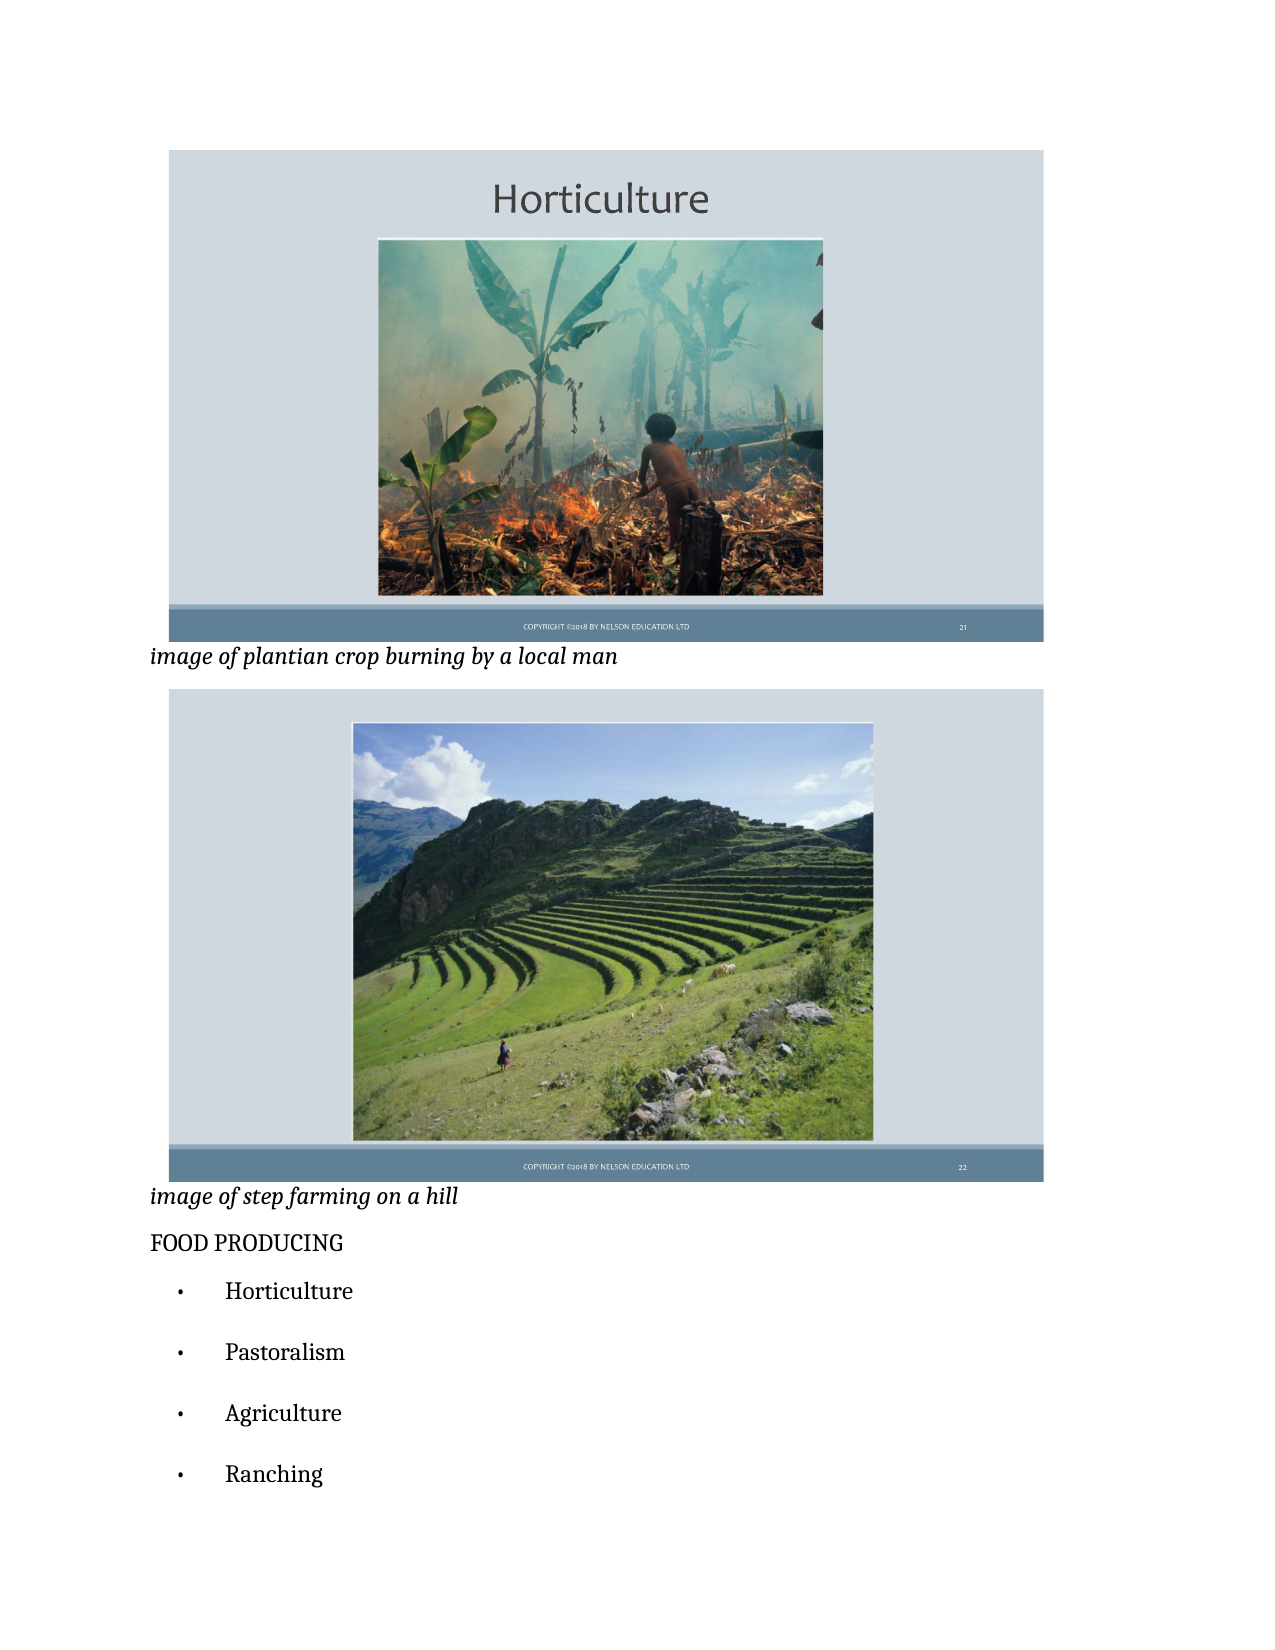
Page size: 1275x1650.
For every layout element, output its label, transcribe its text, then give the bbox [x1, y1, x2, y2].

list Agriculture [175, 1399, 1125, 1457]
list Ranching [175, 1460, 1125, 1489]
picture [168, 150, 1044, 642]
picture [168, 689, 1044, 1182]
list Horticulture [175, 1277, 1125, 1334]
list Pastoralism [175, 1338, 1125, 1395]
text FOOD PRODUCING [150, 1229, 1125, 1258]
